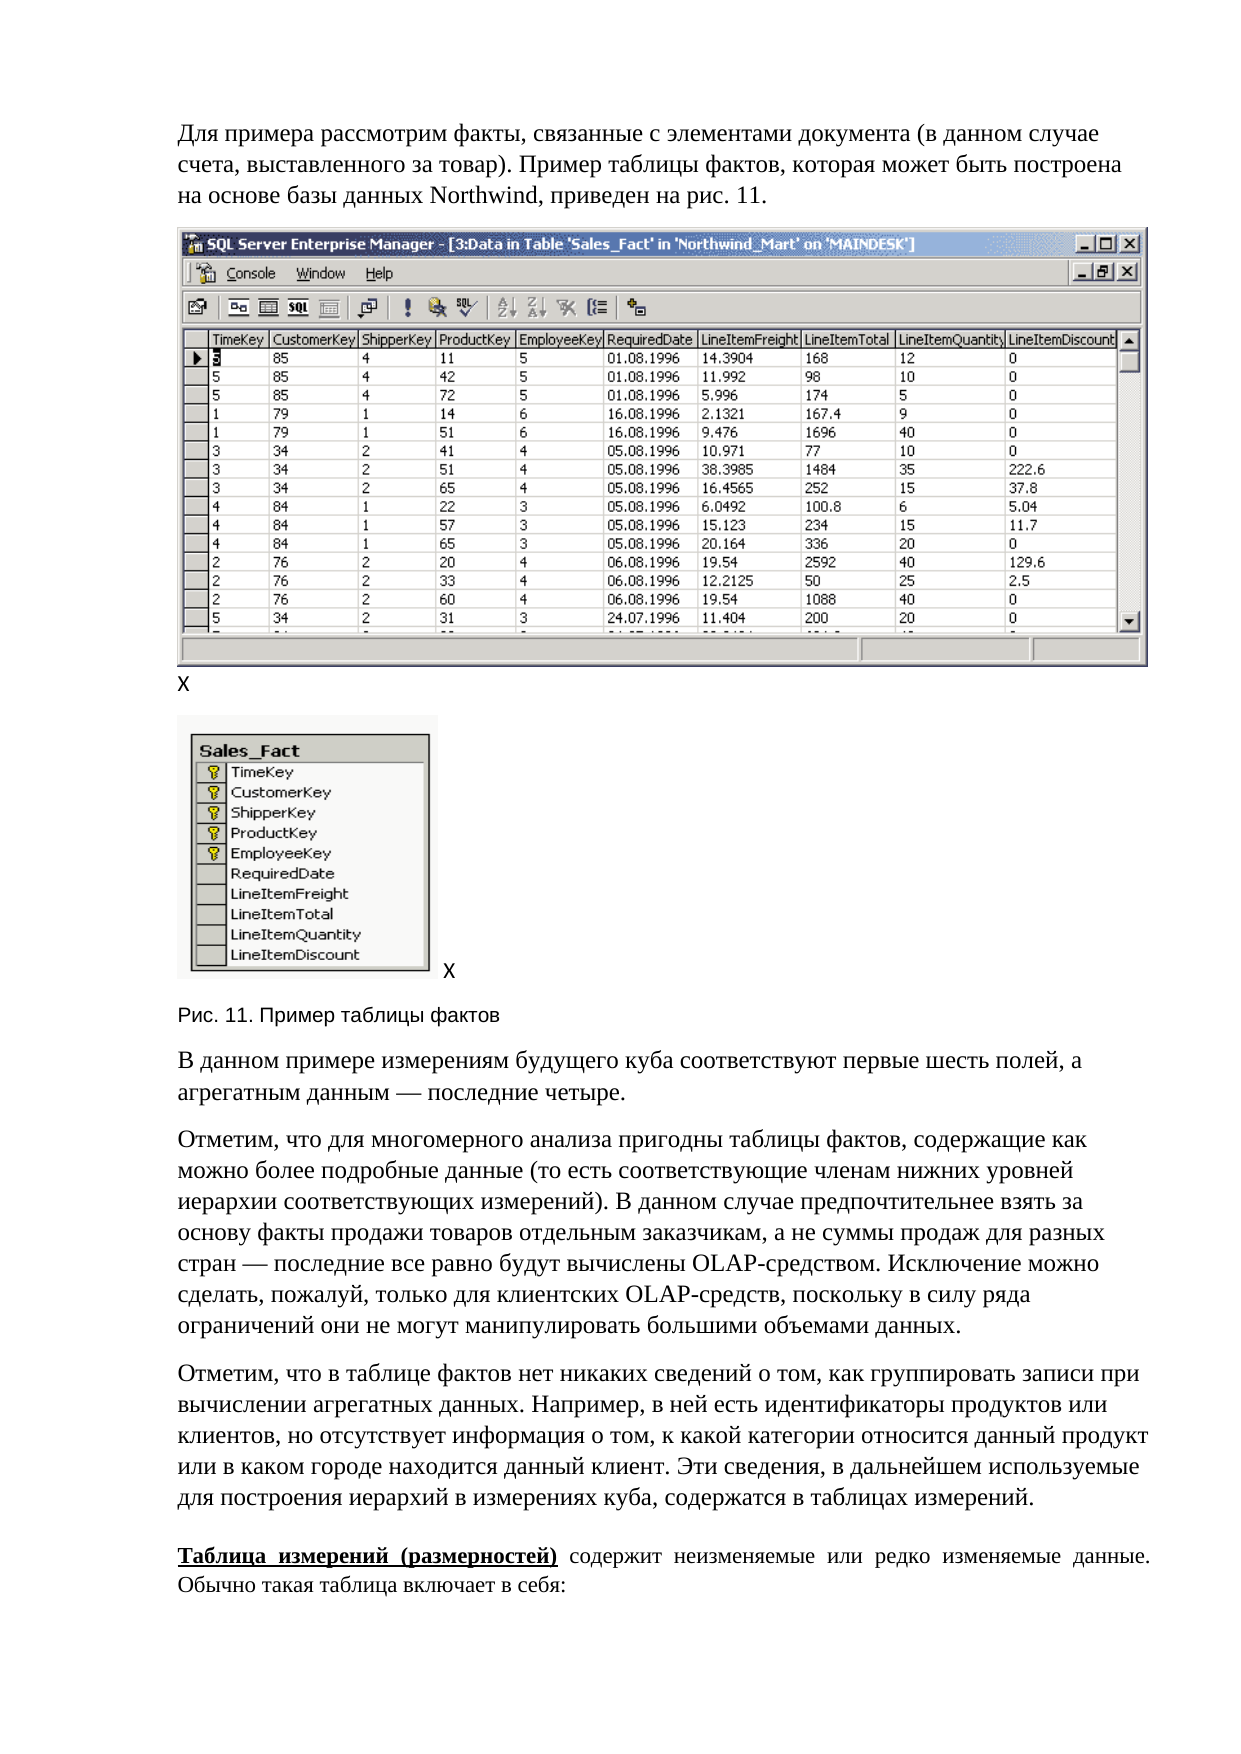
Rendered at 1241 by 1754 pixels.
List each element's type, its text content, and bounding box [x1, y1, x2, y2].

picture [177, 715, 438, 979]
text Таблица измерений (размерностей) содержит неизменяемые или редко изменяемые данные. Обычно такая таблица включает в себя: [177, 1543, 1152, 1597]
picture [177, 227, 1148, 667]
